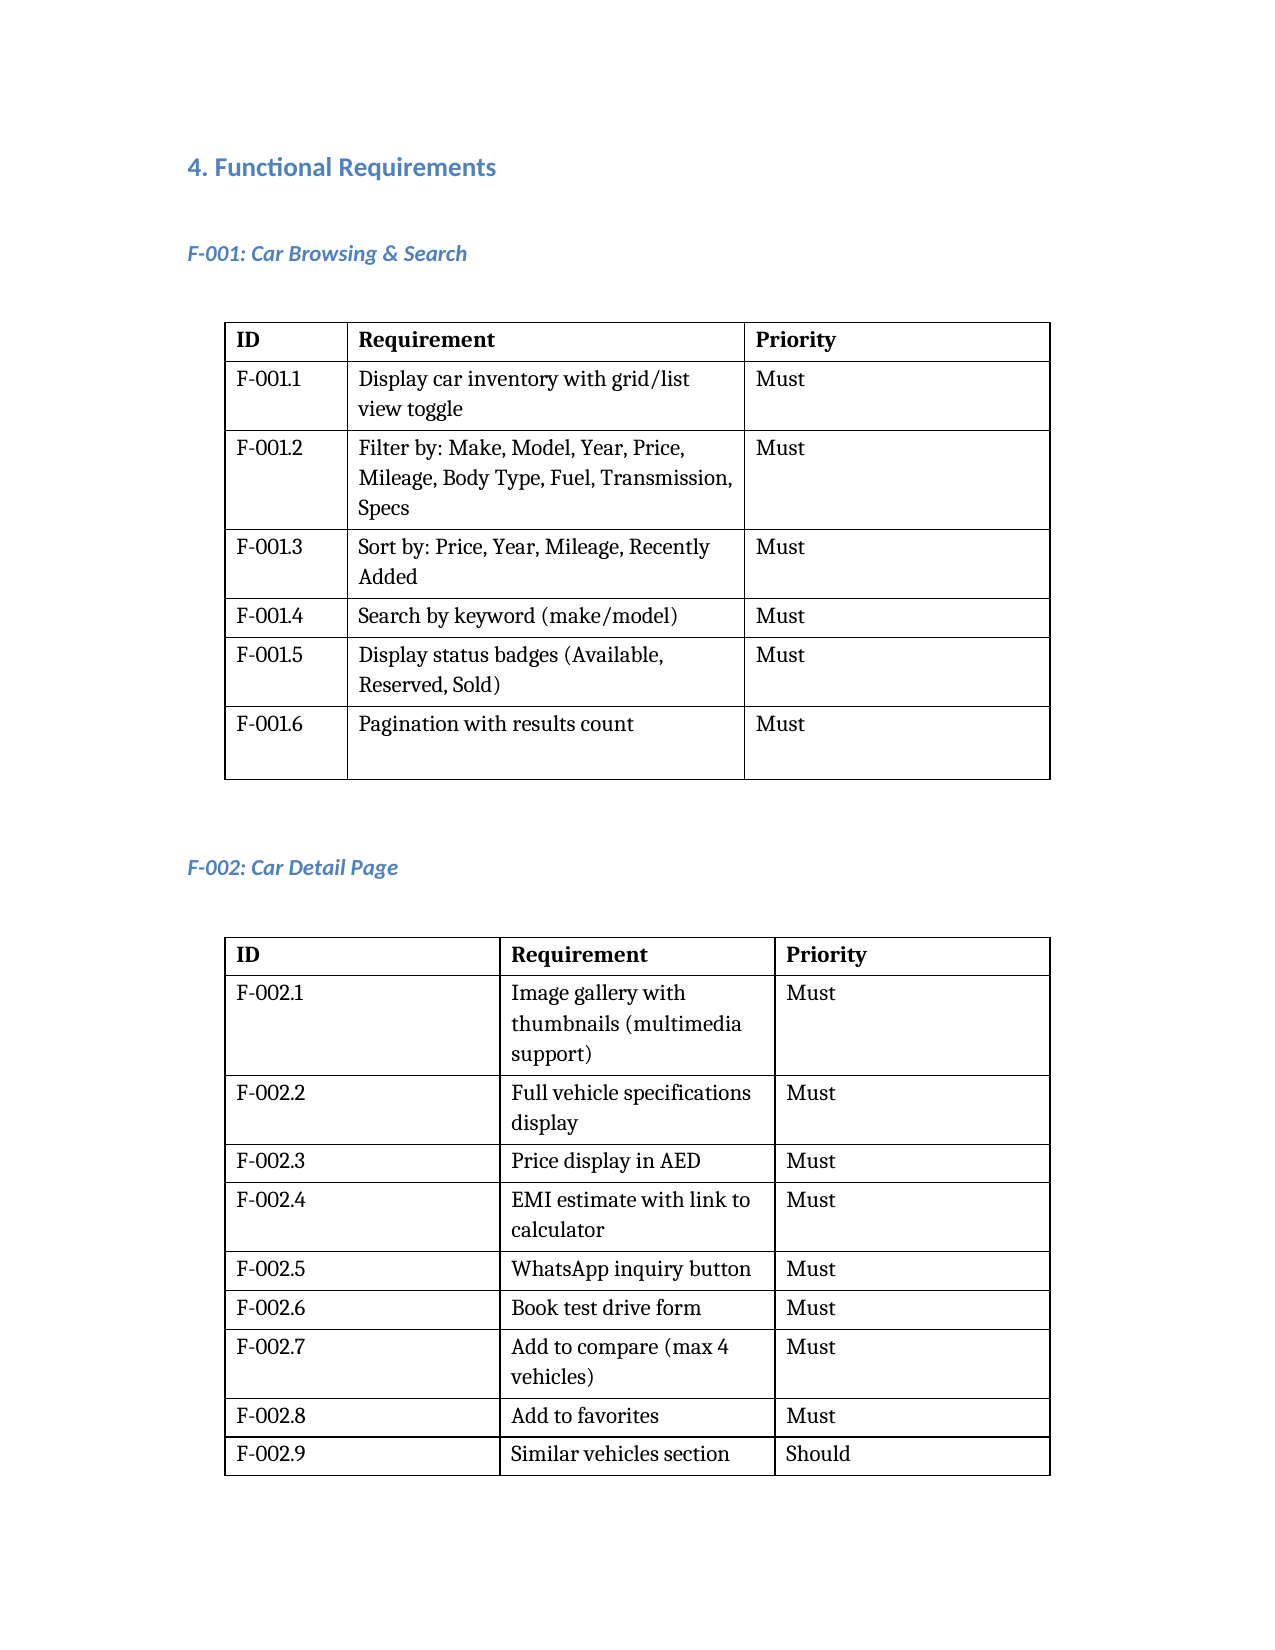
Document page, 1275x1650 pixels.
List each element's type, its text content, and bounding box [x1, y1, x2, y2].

subtitle F-002: Car Detail Page [187, 853, 1087, 881]
table_cell Must [745, 599, 1049, 637]
table_cell F-002.1 [226, 976, 499, 1074]
table_header Requirement [348, 323, 744, 361]
table_cell Full vehicle specifications display [501, 1076, 774, 1143]
table_cell F-001.4 [226, 599, 347, 637]
table_cell F-001.1 [226, 362, 347, 430]
table_cell Should [776, 1438, 1049, 1475]
table_cell F-002.2 [226, 1076, 499, 1143]
table_cell Must [745, 362, 1049, 430]
table_cell Must [745, 530, 1049, 598]
table_cell F-002.3 [226, 1145, 499, 1182]
table_cell Image gallery with thumbnails (multimedia support) [501, 976, 774, 1074]
table_cell Must [776, 1252, 1049, 1290]
table_cell F-002.8 [226, 1399, 499, 1436]
table_cell Must [745, 707, 1049, 778]
table_cell F-002.7 [226, 1330, 499, 1398]
table_cell F-002.5 [226, 1252, 499, 1290]
table_cell Search by keyword (make/model) [348, 599, 744, 637]
table_cell Must [776, 1291, 1049, 1329]
table_cell F-001.2 [226, 431, 347, 529]
table_cell Price display in AED [501, 1145, 774, 1182]
subtitle 4. Functional Requirements [187, 150, 1087, 183]
table_cell Pagination with results count [348, 707, 744, 778]
table_cell Must [776, 1330, 1049, 1398]
table_cell Sort by: Price, Year, Mileage, Recently Added [348, 530, 744, 598]
subtitle F-001: Car Browsing & Search [187, 239, 1087, 267]
table_cell Must [776, 1183, 1049, 1251]
table_cell Must [745, 431, 1049, 529]
table_cell F-002.9 [226, 1438, 499, 1475]
table_header Requirement [501, 938, 774, 975]
table_cell Display car inventory with grid/list view toggle [348, 362, 744, 430]
table_cell Filter by: Make, Model, Year, Price, Mileage, Body Type, Fuel, Transmission, Specs [348, 431, 744, 529]
table_cell F-002.4 [226, 1183, 499, 1251]
table_cell F-001.5 [226, 638, 347, 706]
table_header ID [226, 938, 499, 975]
table_cell F-001.6 [226, 707, 347, 778]
table_cell Add to compare (max 4 vehicles) [501, 1330, 774, 1398]
table_cell F-002.6 [226, 1291, 499, 1329]
table_cell Must [776, 1399, 1049, 1436]
table_cell Book test drive form [501, 1291, 774, 1329]
table_cell Must [776, 1076, 1049, 1143]
table_cell Similar vehicles section [501, 1438, 774, 1475]
table_cell WhatsApp inquiry button [501, 1252, 774, 1290]
table_header Priority [776, 938, 1049, 975]
table_header Priority [745, 323, 1049, 361]
table_cell Must [745, 638, 1049, 706]
table_cell EMI estimate with link to calculator [501, 1183, 774, 1251]
table_cell Must [776, 1145, 1049, 1182]
table_cell Display status badges (Available, Reserved, Sold) [348, 638, 744, 706]
table_cell F-001.3 [226, 530, 347, 598]
table_header ID [226, 323, 347, 361]
table_cell Add to favorites [501, 1399, 774, 1436]
table_cell Must [776, 976, 1049, 1074]
